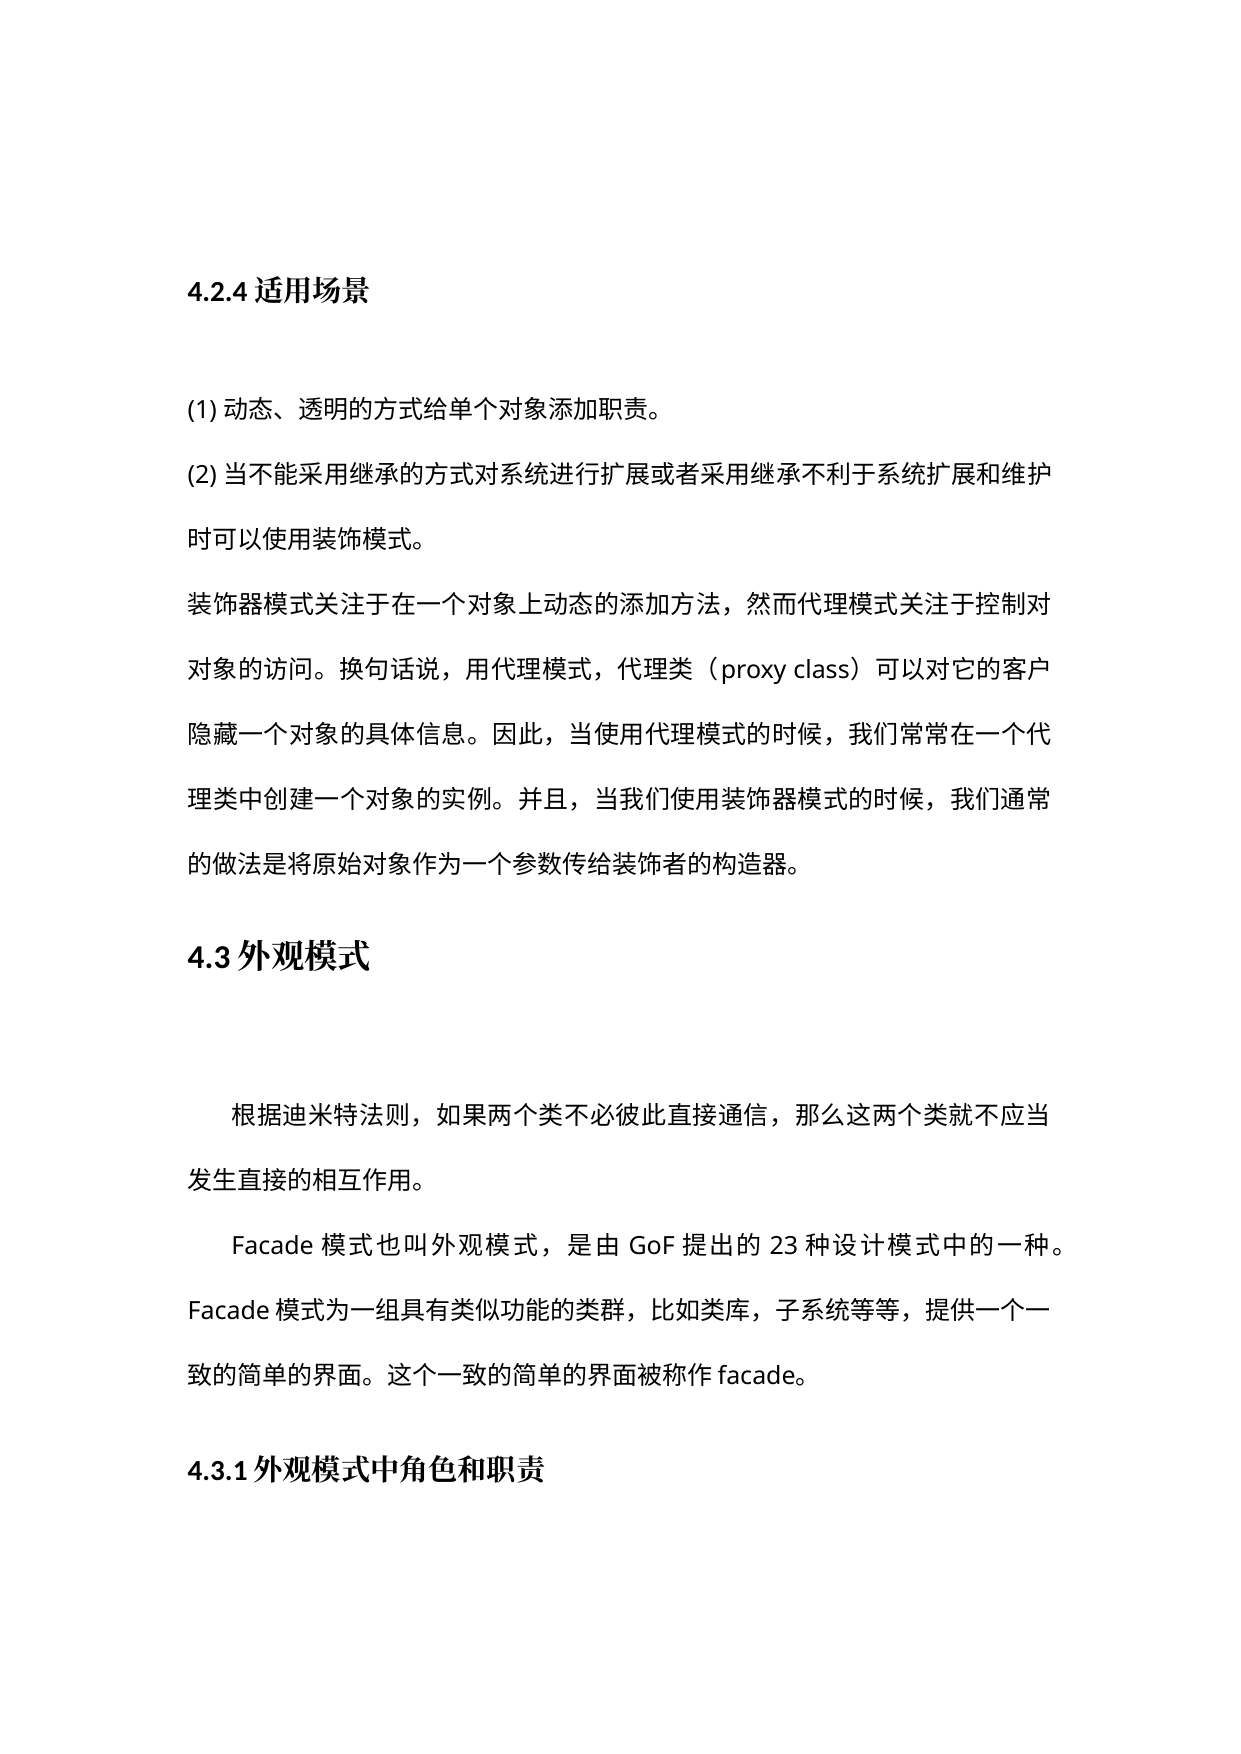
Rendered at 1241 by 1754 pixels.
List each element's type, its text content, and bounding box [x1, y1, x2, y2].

subtitle 4.3 外观模式 [187, 922, 1053, 987]
text Facade模式也叫外观模式，是由GoF提出的23种设计模式中的一种。Facade模式为一组具有类似功能的类群，比如类库，子系统等等，提供一个一致的简单的界面。这个一致的简单的界面被称作facade。 [187, 1211, 1053, 1406]
list (1) 动态、透明的方式给单个对象添加职责。 [187, 375, 1053, 440]
text 根据迪米特法则，如果两个类不必彼此直接通信，那么这两个类就不应当发生直接的相互作用。 [187, 1081, 1053, 1211]
subtitle 4.2.4 适用场景 [187, 256, 1053, 321]
list 装饰器模式关注于在一个对象上动态的添加方法，然而代理模式关注于控制对对象的访问。换句话说，用代理模式，代理类（proxy class）可以对它的客户隐藏一个对象的具体信息。因此，当使用代理模式的时候，我们常常在一个代理类中创建一个对象的实例。并且，当我们使用装饰器模式的时候，我们通常的做法是将原始对象作为一个参数传给装饰者的构造器。 [187, 570, 1053, 895]
list (2) 当不能采用继承的方式对系统进行扩展或者采用继承不利于系统扩展和维护时可以使用装饰模式。 [187, 440, 1053, 570]
subtitle 4.3.1外观模式中角色和职责 [187, 1435, 1053, 1500]
